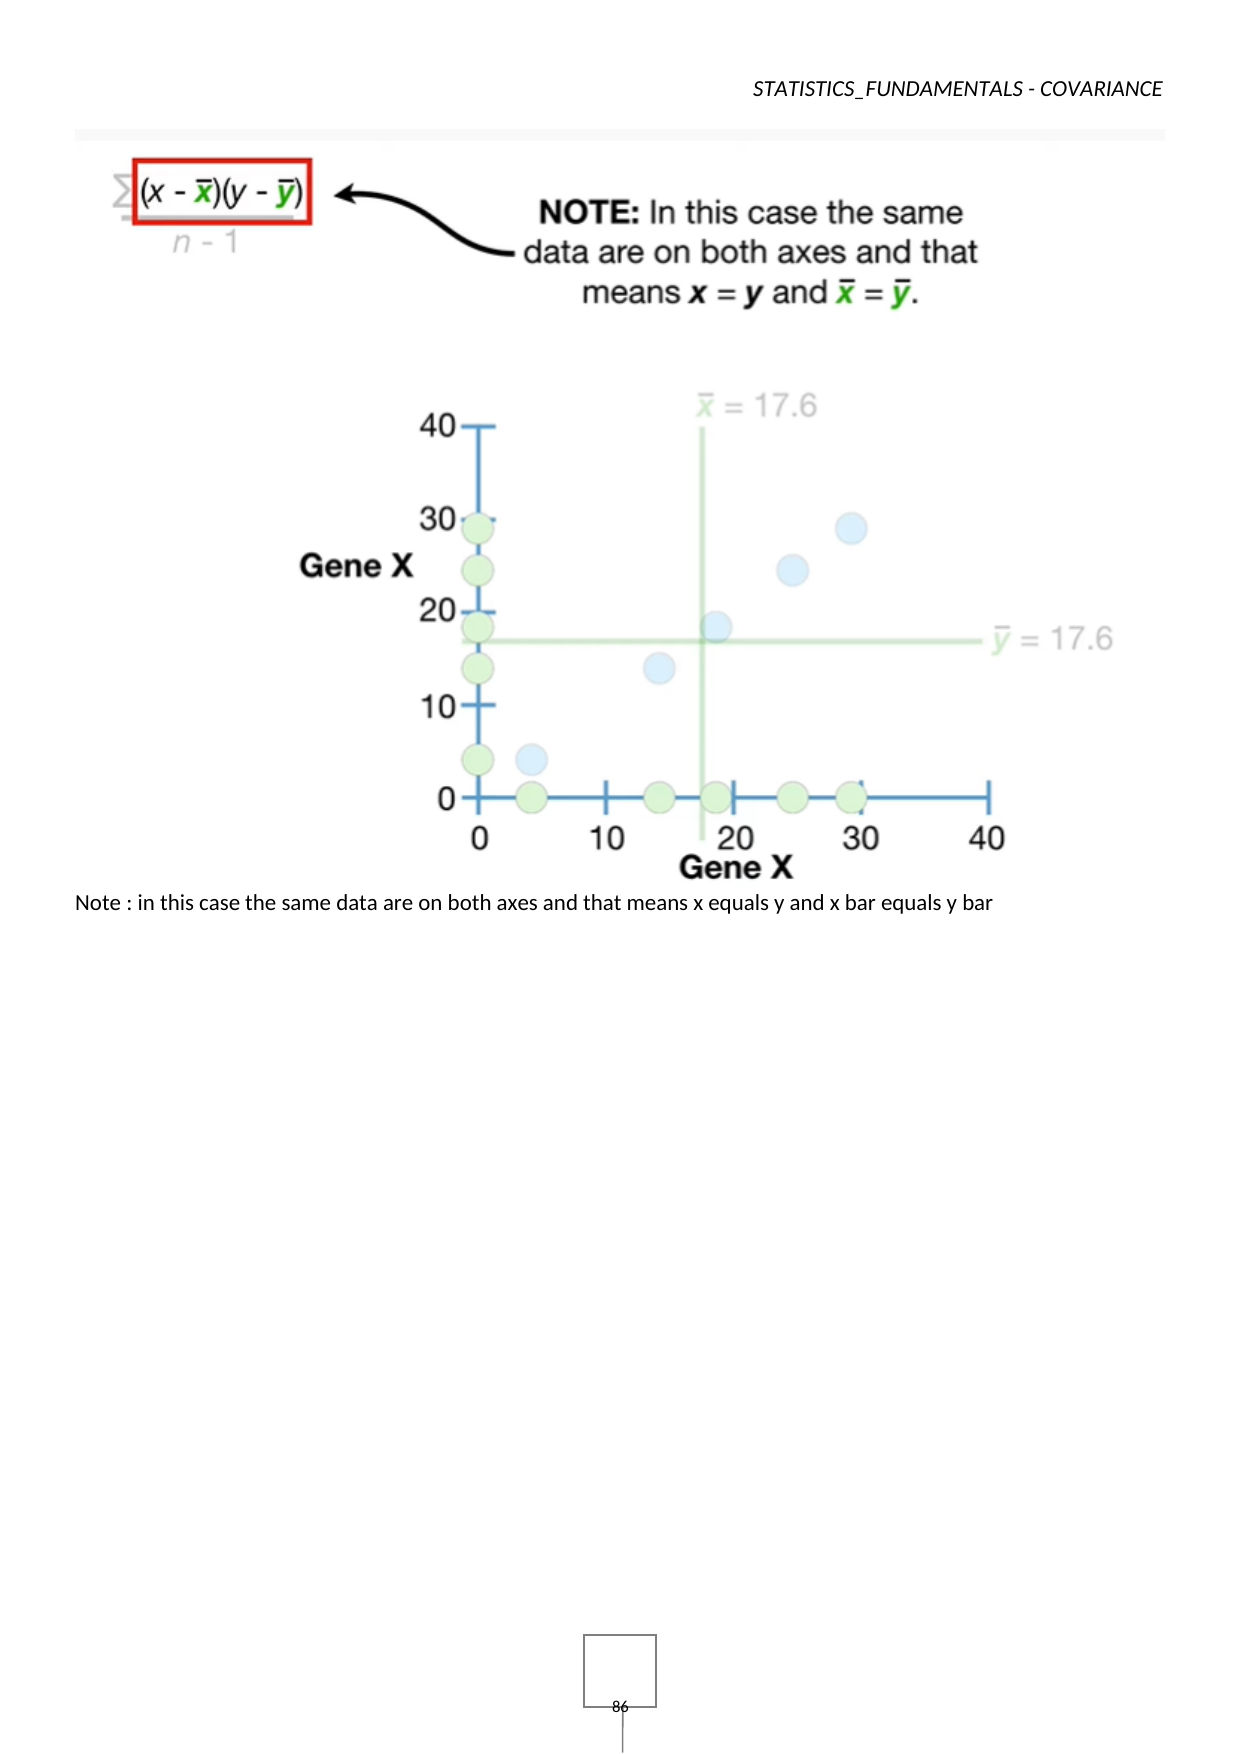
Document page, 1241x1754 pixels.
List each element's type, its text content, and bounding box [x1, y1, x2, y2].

text Note : in this case the same data are on both axes and that means x equals y and x bar equals y bar [75, 888, 1165, 916]
picture [75, 129, 1166, 888]
